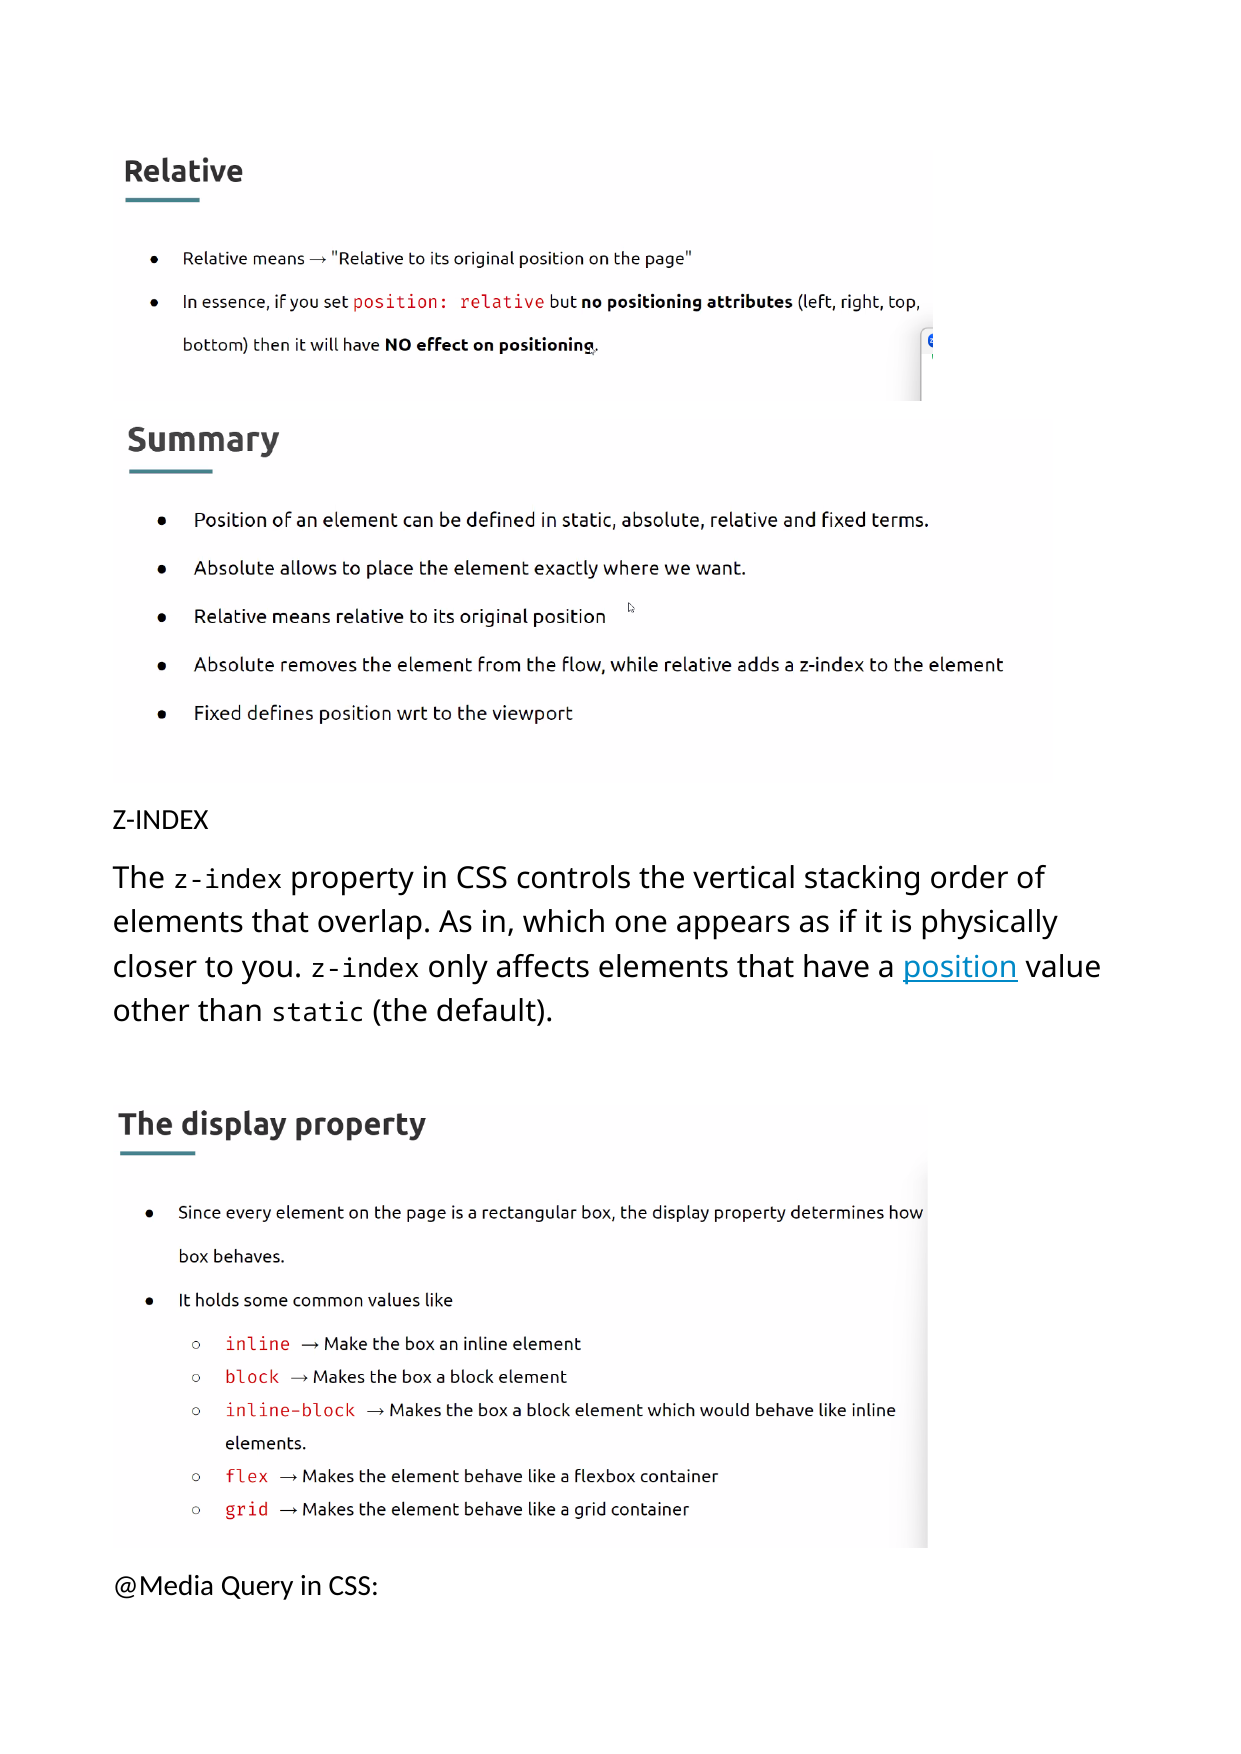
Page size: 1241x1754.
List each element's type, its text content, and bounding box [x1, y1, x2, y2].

text Z-INDEX [112, 801, 1128, 837]
text The z-index property in CSS controls the vertical stacking order of elements that overlap. As in, which one appears as if it is physically closer to you. z-index only affects elements that have a position value other than static (the default). [112, 856, 1128, 1030]
picture [112, 1105, 928, 1548]
text @Media Query in CSS: [112, 1567, 1128, 1602]
picture [112, 419, 1053, 783]
picture [112, 150, 933, 401]
